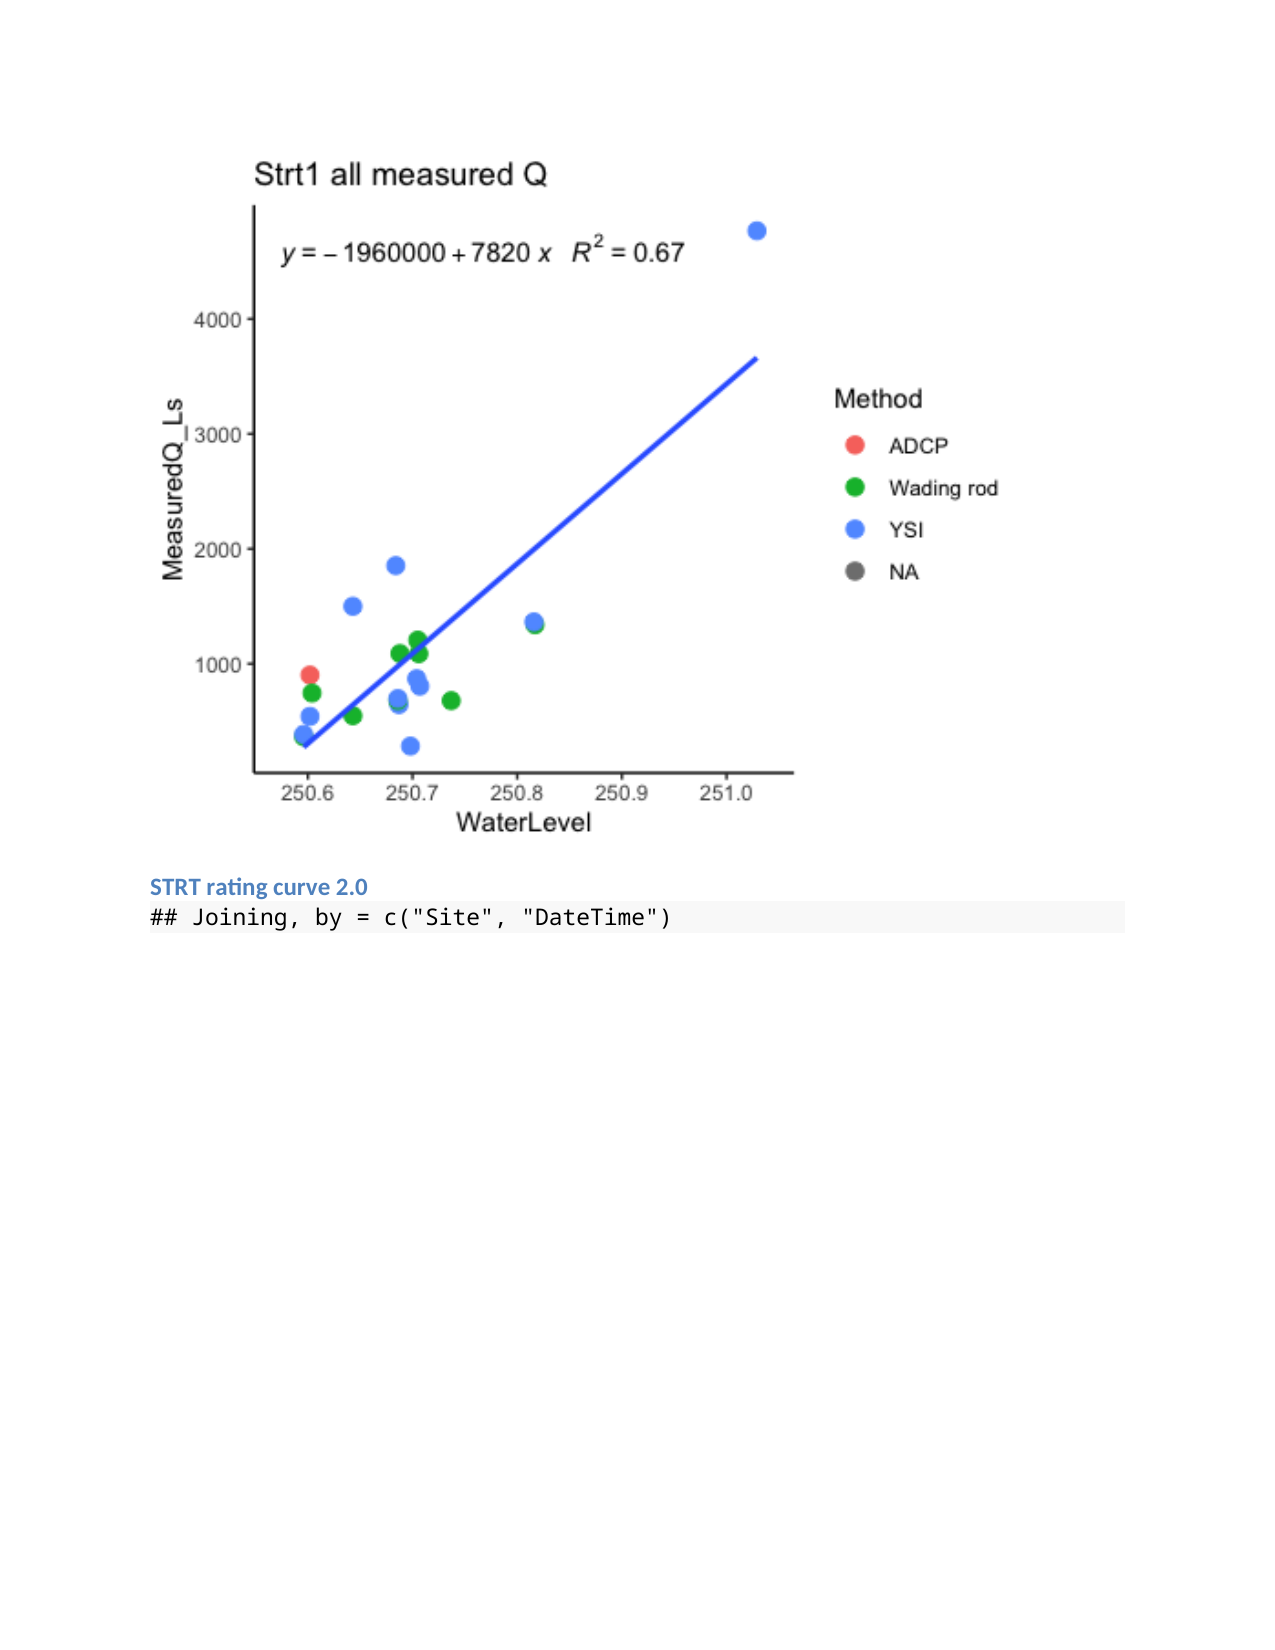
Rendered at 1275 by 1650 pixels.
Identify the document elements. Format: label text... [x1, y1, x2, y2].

picture [150, 150, 1025, 850]
subtitle STRT rating curve 2.0 [150, 871, 1125, 901]
text ## Joining, by = c("Site", "DateTime") [150, 901, 1125, 933]
